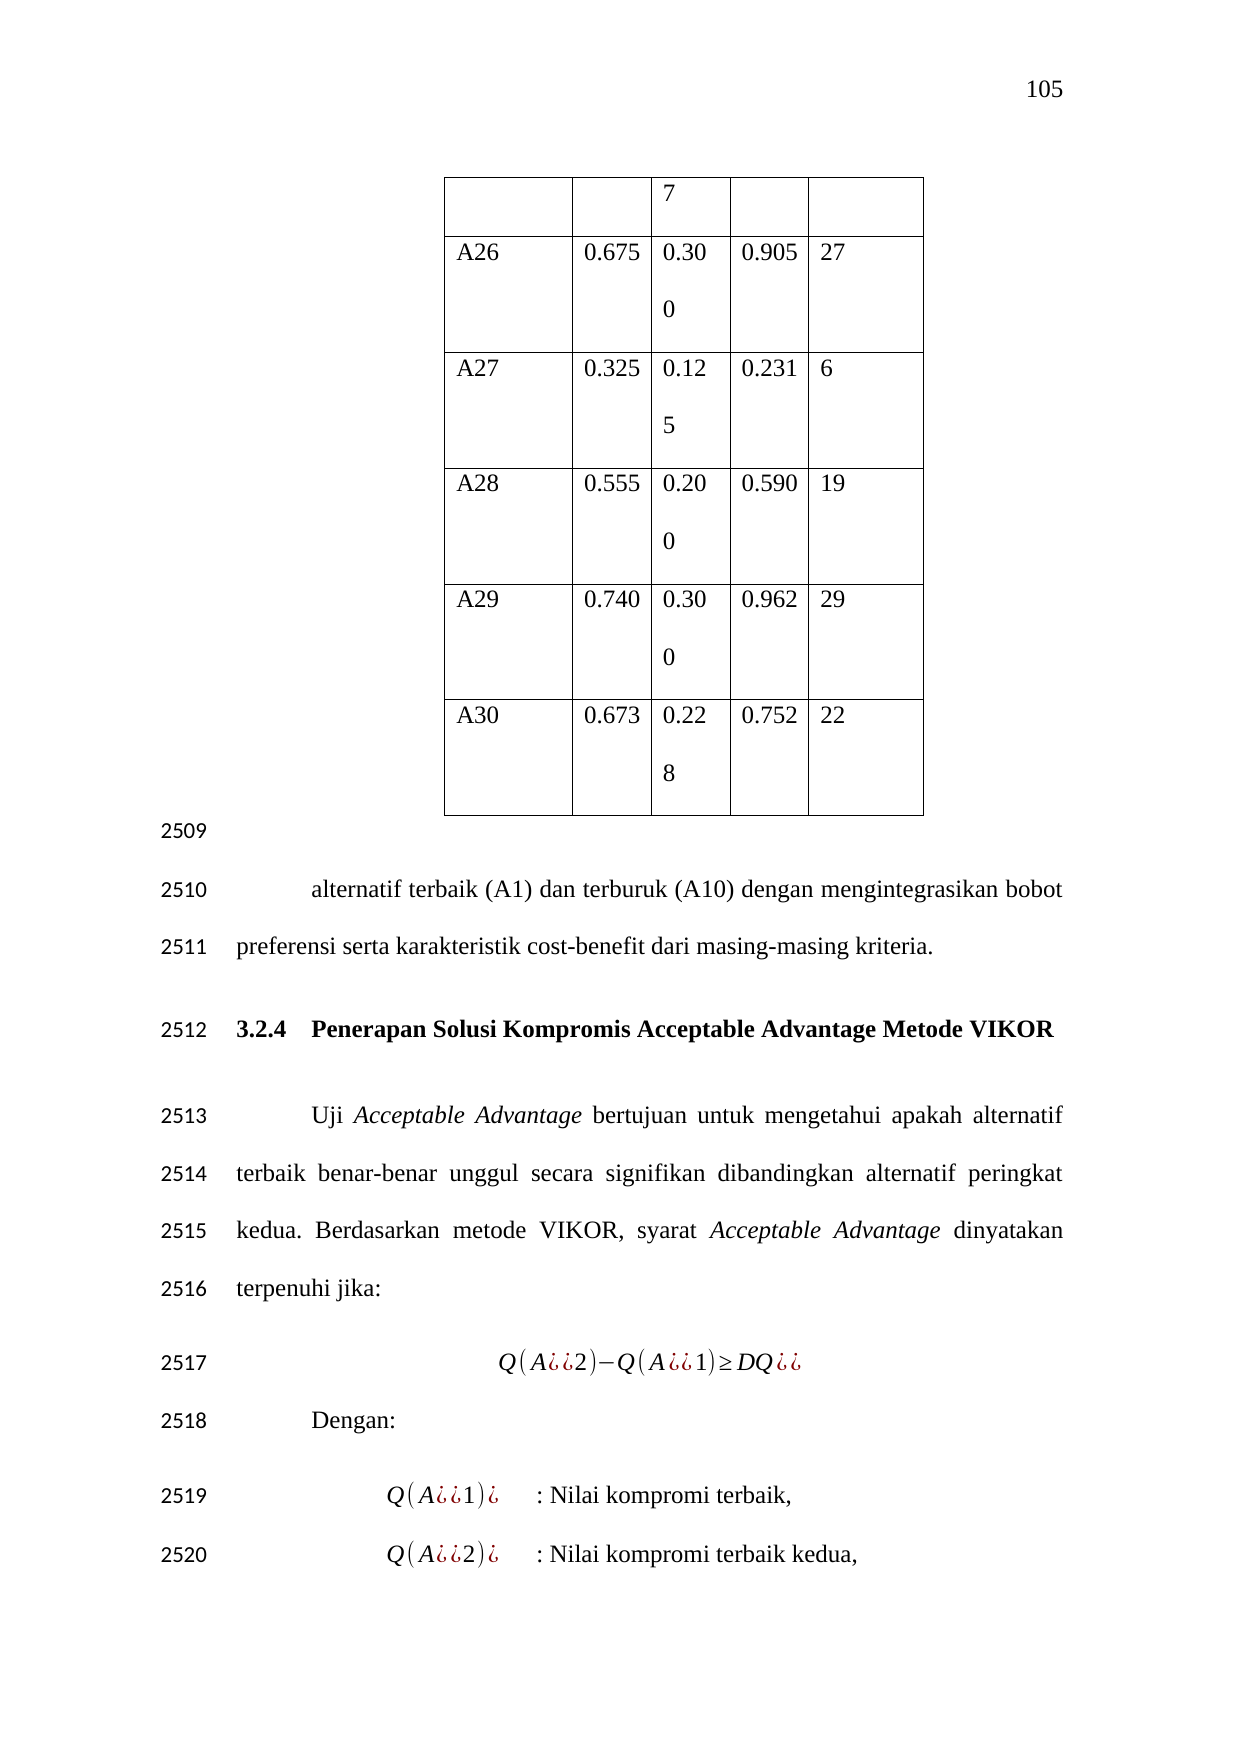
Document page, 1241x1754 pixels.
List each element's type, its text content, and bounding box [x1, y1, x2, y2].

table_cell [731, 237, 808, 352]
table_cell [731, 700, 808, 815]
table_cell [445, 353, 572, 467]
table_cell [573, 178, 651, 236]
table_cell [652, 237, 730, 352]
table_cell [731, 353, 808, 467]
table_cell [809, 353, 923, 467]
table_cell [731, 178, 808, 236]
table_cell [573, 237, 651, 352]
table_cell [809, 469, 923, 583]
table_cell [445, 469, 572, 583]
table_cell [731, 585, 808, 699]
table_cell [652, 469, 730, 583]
text alternatif terbaik (A1) dan terburuk (A10) dengan mengintegrasikan bobot preferensi serta karakteristik cost-benefit dari masing-masing kriteria. [236, 874, 1063, 960]
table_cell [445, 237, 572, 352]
text Uji Acceptable Advantage bertujuan untuk mengetahui apakah alternatif terbaik benar-benar unggul secara signifikan dibandingkan alternatif peringkat kedua. Berdasarkan metode VIKOR, syarat Acceptable Advantage dinyatakan terpenuhi jika: [236, 1100, 1063, 1301]
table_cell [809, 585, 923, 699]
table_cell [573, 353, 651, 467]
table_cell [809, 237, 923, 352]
text Dengan: [236, 1406, 1063, 1434]
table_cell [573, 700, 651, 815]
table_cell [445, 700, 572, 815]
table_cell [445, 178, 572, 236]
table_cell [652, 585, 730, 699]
text : Nilai kompromi terbaik, [311, 1480, 1063, 1510]
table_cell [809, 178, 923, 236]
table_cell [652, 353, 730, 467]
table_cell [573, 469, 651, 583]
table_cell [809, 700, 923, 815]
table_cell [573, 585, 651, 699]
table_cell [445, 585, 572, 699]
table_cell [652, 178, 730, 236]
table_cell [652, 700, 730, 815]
text : Nilai kompromi terbaik kedua, [311, 1538, 1063, 1568]
subtitle Penerapan Solusi Kompromis Acceptable Advantage Metode VIKOR [236, 1014, 1063, 1043]
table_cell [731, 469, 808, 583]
